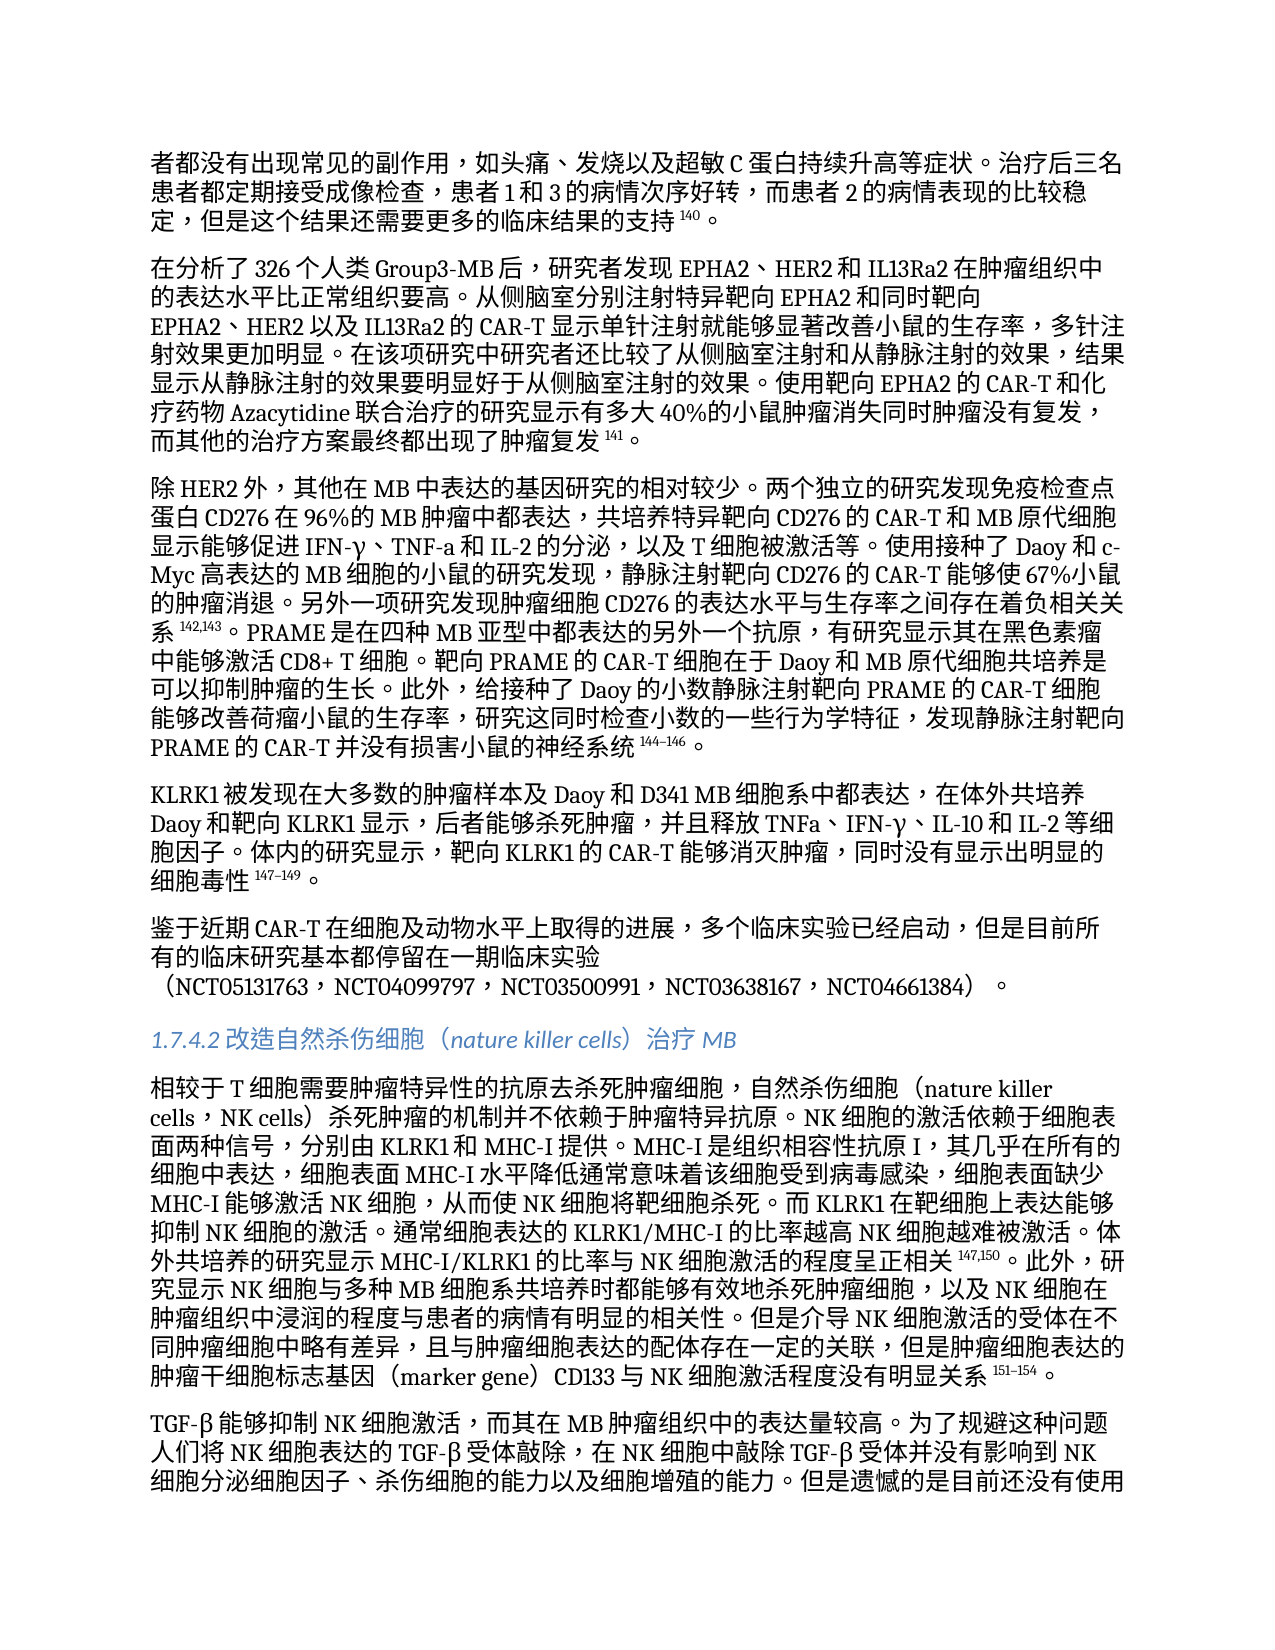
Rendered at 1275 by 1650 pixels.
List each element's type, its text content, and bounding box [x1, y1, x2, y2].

text 除HER2外，其他在MB中表达的基因研究的相对较少。两个独立的研究发现免疫检查点蛋白CD276在96%的MB肿瘤中都表达，共培养特异靶向CD276的CAR-T和MB原代细胞显示能够促进IFN-γ、TNF-a和IL-2的分泌，以及T细胞被激活等。使用接种了Daoy和c-Myc高表达的MB细胞的小鼠的研究发现，静脉注射靶向CD276的CAR-T能够使67%小鼠的肿瘤消退。另外一项研究发现肿瘤细胞CD276的表达水平与生存率之间存在着负相关关系142,143。PRAME是在四种MB亚型中都表达的另外一个抗原，有研究显示其在黑色素瘤中能够激活CD8+ T细胞。靶向PRAME的CAR-T细胞在于Daoy和MB原代细胞共培养是可以抑制肿瘤的生长。此外，给接种了Daoy的小数静脉注射靶向PRAME的CAR-T细胞能够改善荷瘤小鼠的生存率，研究这同时检查小数的一些行为学特征，发现静脉注射靶向PRAME的CAR-T并没有损害小鼠的神经系统144–146。 [150, 475, 1125, 762]
text 鉴于近期CAR-T在细胞及动物水平上取得的进展，多个临床实验已经启动，但是目前所有的临床研究基本都停留在一期临床实验（NCT05131763，NCT04099797，NCT03500991，NCT03638167，NCT04661384）。 [150, 915, 1125, 1001]
text 相较于T细胞需要肿瘤特异性的抗原去杀死肿瘤细胞，自然杀伤细胞（nature killer cells，NK cells）杀死肿瘤的机制并不依赖于肿瘤特异抗原。NK细胞的激活依赖于细胞表面两种信号，分别由KLRK1和MHC-I提供。MHC-I是组织相容性抗原I，其几乎在所有的细胞中表达，细胞表面MHC-I水平降低通常意味着该细胞受到病毒感染，细胞表面缺少MHC-I能够激活NK细胞，从而使NK细胞将靶细胞杀死。而KLRK1在靶细胞上表达能够抑制NK细胞的激活。通常细胞表达的KLRK1/MHC-I的比率越高NK细胞越难被激活。体外共培养的研究显示MHC-I/KLRK1的比率与NK细胞激活的程度呈正相关147,150。此外，研究显示NK细胞与多种MB细胞系共培养时都能够有效地杀死肿瘤细胞，以及NK细胞在肿瘤组织中浸润的程度与患者的病情有明显的相关性。但是介导NK细胞激活的受体在不同肿瘤细胞中略有差异，且与肿瘤细胞表达的配体存在一定的关联，但是肿瘤细胞表达的肿瘤干细胞标志基因（marker gene）CD133与NK细胞激活程度没有明显关系151–154。 [150, 1075, 1125, 1391]
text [150, 150, 1125, 236]
text 在分析了326个人类Group3-MB后，研究者发现EPHA2、HER2和IL13Ra2在肿瘤组织中的表达水平比正常组织要高。从侧脑室分别注射特异靶向EPHA2和同时靶向EPHA2、HER2以及IL13Ra2的CAR-T显示单针注射就能够显著改善小鼠的生存率，多针注射效果更加明显。在该项研究中研究者还比较了从侧脑室注射和从静脉注射的效果，结果显示从静脉注射的效果要明显好于从侧脑室注射的效果。使用靶向EPHA2的CAR-T和化疗药物Azacytidine联合治疗的研究显示有多大40%的小鼠肿瘤消失同时肿瘤没有复发，而其他的治疗方案最终都出现了肿瘤复发141。 [150, 255, 1125, 456]
subtitle 1.7.4.2 改造自然杀伤细胞（nature killer cells）治疗MB [150, 1022, 1125, 1056]
text KLRK1被发现在大多数的肿瘤样本及Daoy和D341 MB细胞系中都表达，在体外共培养Daoy和靶向KLRK1显示，后者能够杀死肿瘤，并且释放TNFa、IFN-γ、IL-10和IL-2等细胞因子。体内的研究显示，靶向KLRK1的CAR-T能够消灭肿瘤，同时没有显示出明显的细胞毒性147–149。 [150, 781, 1125, 896]
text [150, 1410, 1125, 1496]
